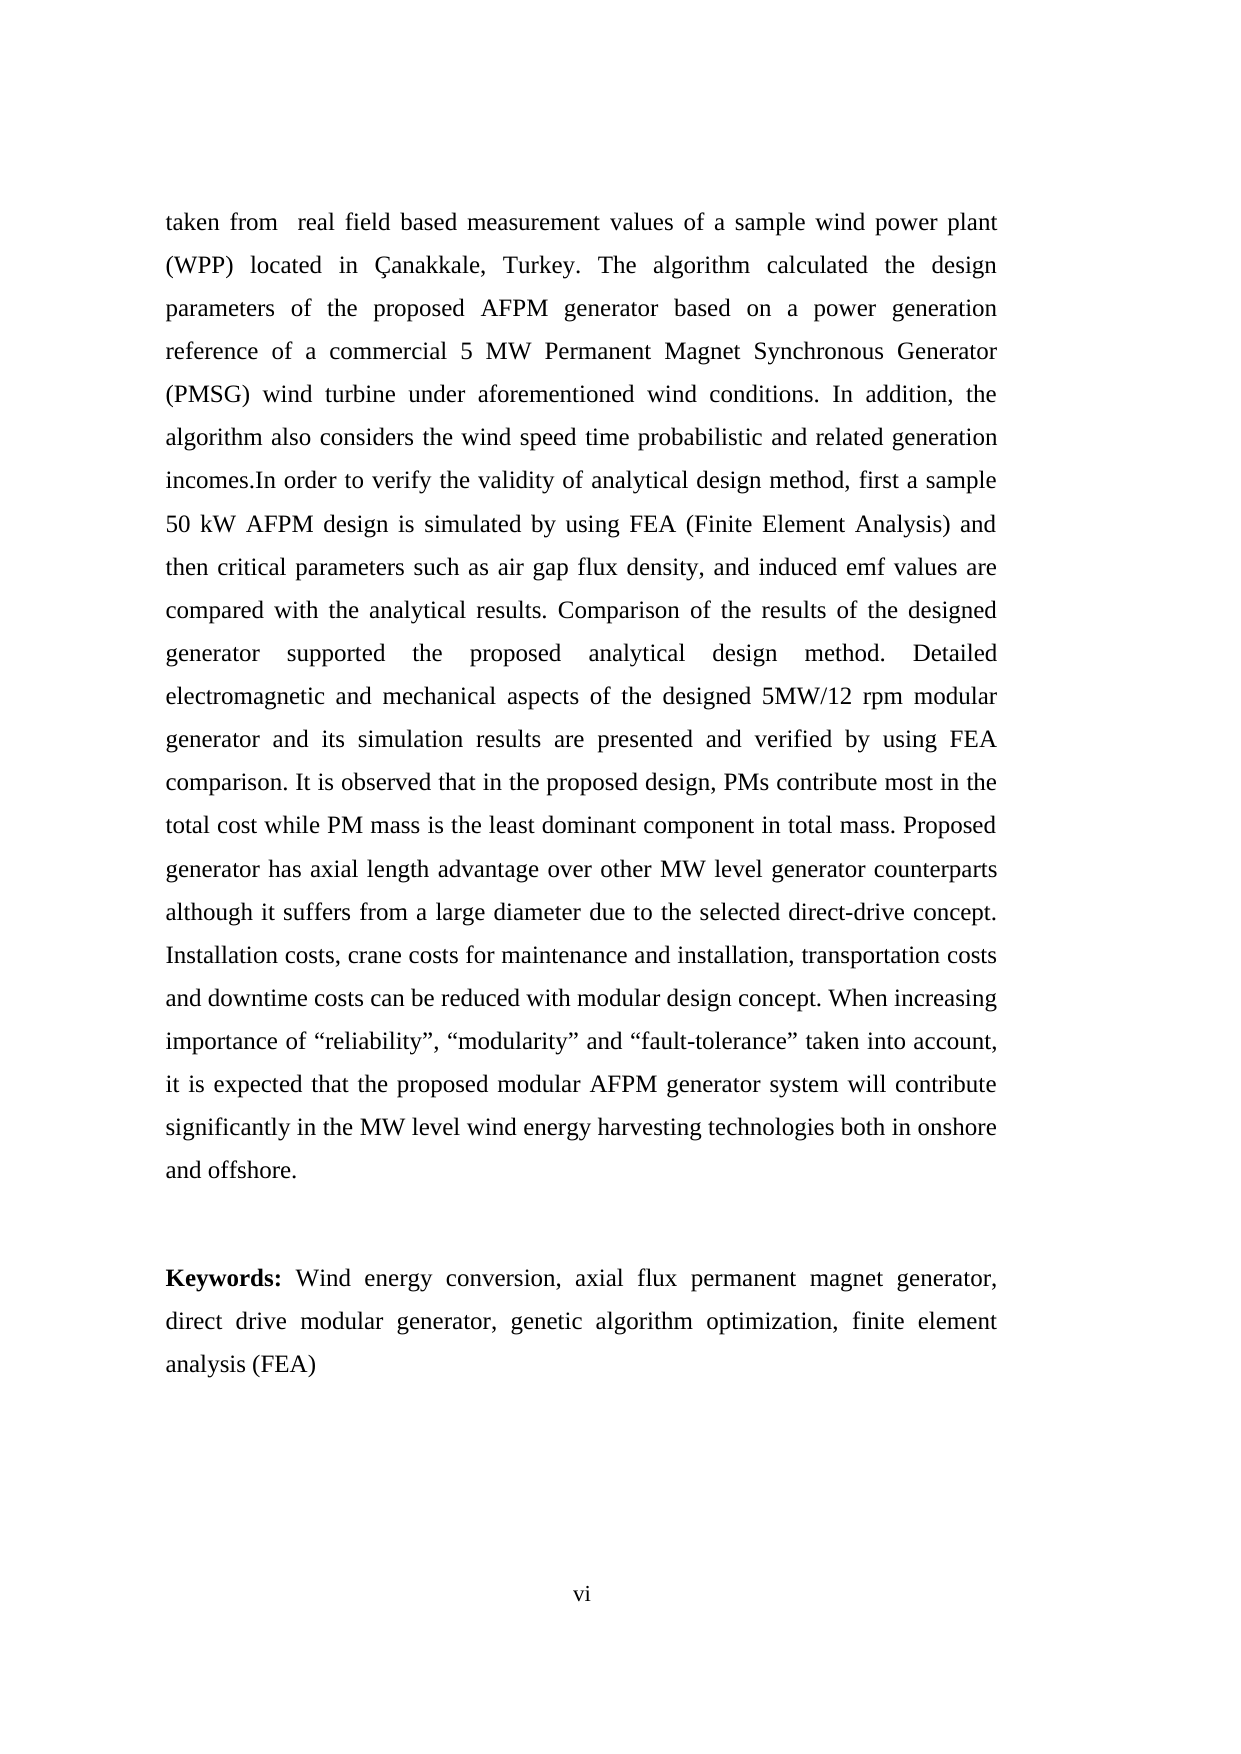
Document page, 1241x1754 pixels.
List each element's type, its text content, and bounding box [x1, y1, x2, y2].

text Keywords: Wind energy conversion, axial flux permanent magnet generator, direct drive modular generator, genetic algorithm optimization, finite element analysis (FEA) [165, 1263, 998, 1378]
